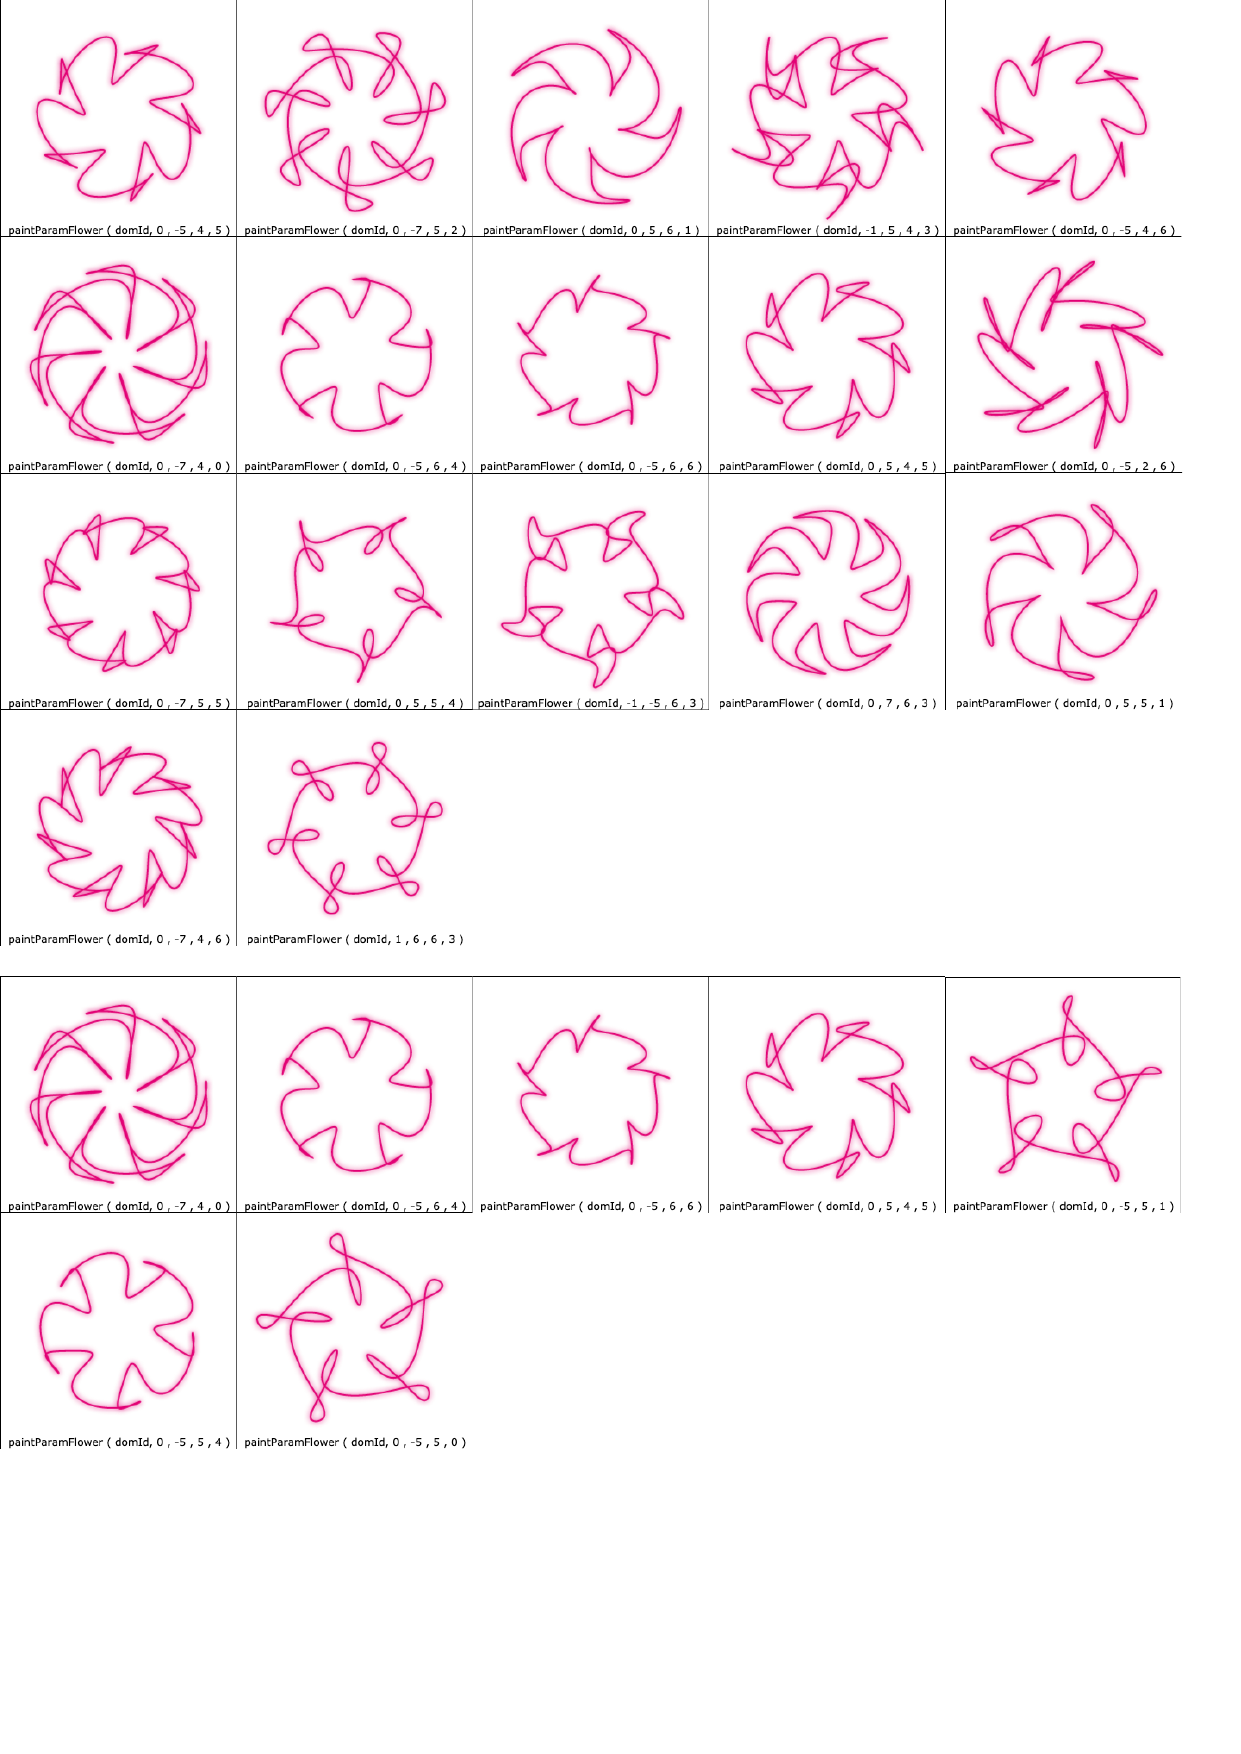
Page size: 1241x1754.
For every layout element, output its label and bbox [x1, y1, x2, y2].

picture [0, 0, 1183, 946]
picture [0, 976, 1181, 1449]
